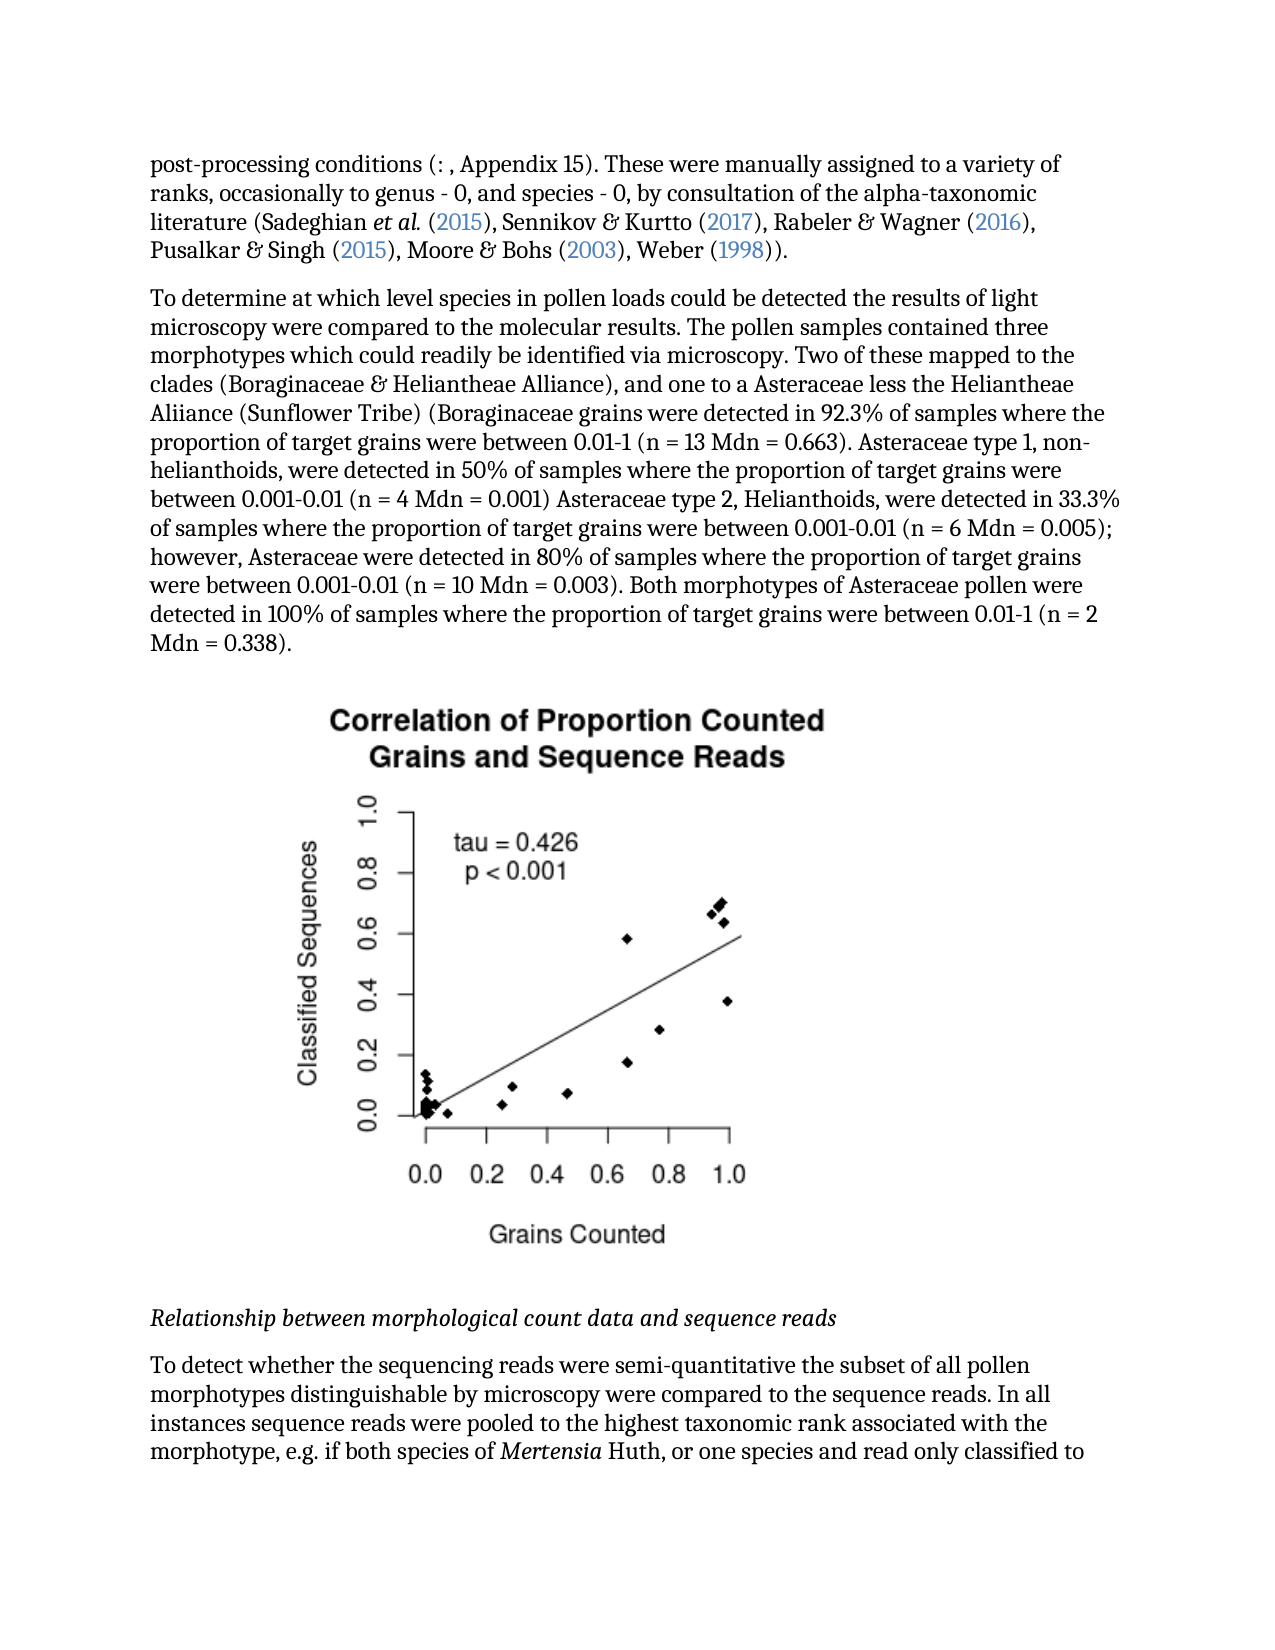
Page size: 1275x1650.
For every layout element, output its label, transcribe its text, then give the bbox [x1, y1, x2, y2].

text Relationship between morphological count data and sequence reads [150, 1303, 1125, 1332]
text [150, 150, 1125, 265]
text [150, 1351, 1125, 1466]
text To determine at which level species in pollen loads could be detected the results of light microscopy were compared to the molecular results. The pollen samples contained three morphotypes which could readily be identified via microscopy. Two of these mapped to the clades (Boraginaceae & Heliantheae Alliance), and one to a Asteraceae less the Heliantheae Aliiance (Sunflower Tribe) (Boraginaceae grains were detected in 92.3% of samples where the proportion of target grains were between 0.01-1 (n = 13 Mdn = 0.663). Asteraceae type 1, non-helianthoids, were detected in 50% of samples where the proportion of target grains were between 0.001-0.01 (n = 4 Mdn = 0.001) Asteraceae type 2, Helianthoids, were detected in 33.3% of samples where the proportion of target grains were between 0.001-0.01 (n = 6 Mdn = 0.005); however, Asteraceae were detected in 80% of samples where the proportion of target grains were between 0.001-0.01 (n = 10 Mdn = 0.003). Both morphotypes of Asteraceae pollen were detected in 100% of samples where the proportion of target grains were between 0.01-1 (n = 2 Mdn = 0.338). [150, 284, 1125, 657]
picture [168, 676, 927, 1283]
